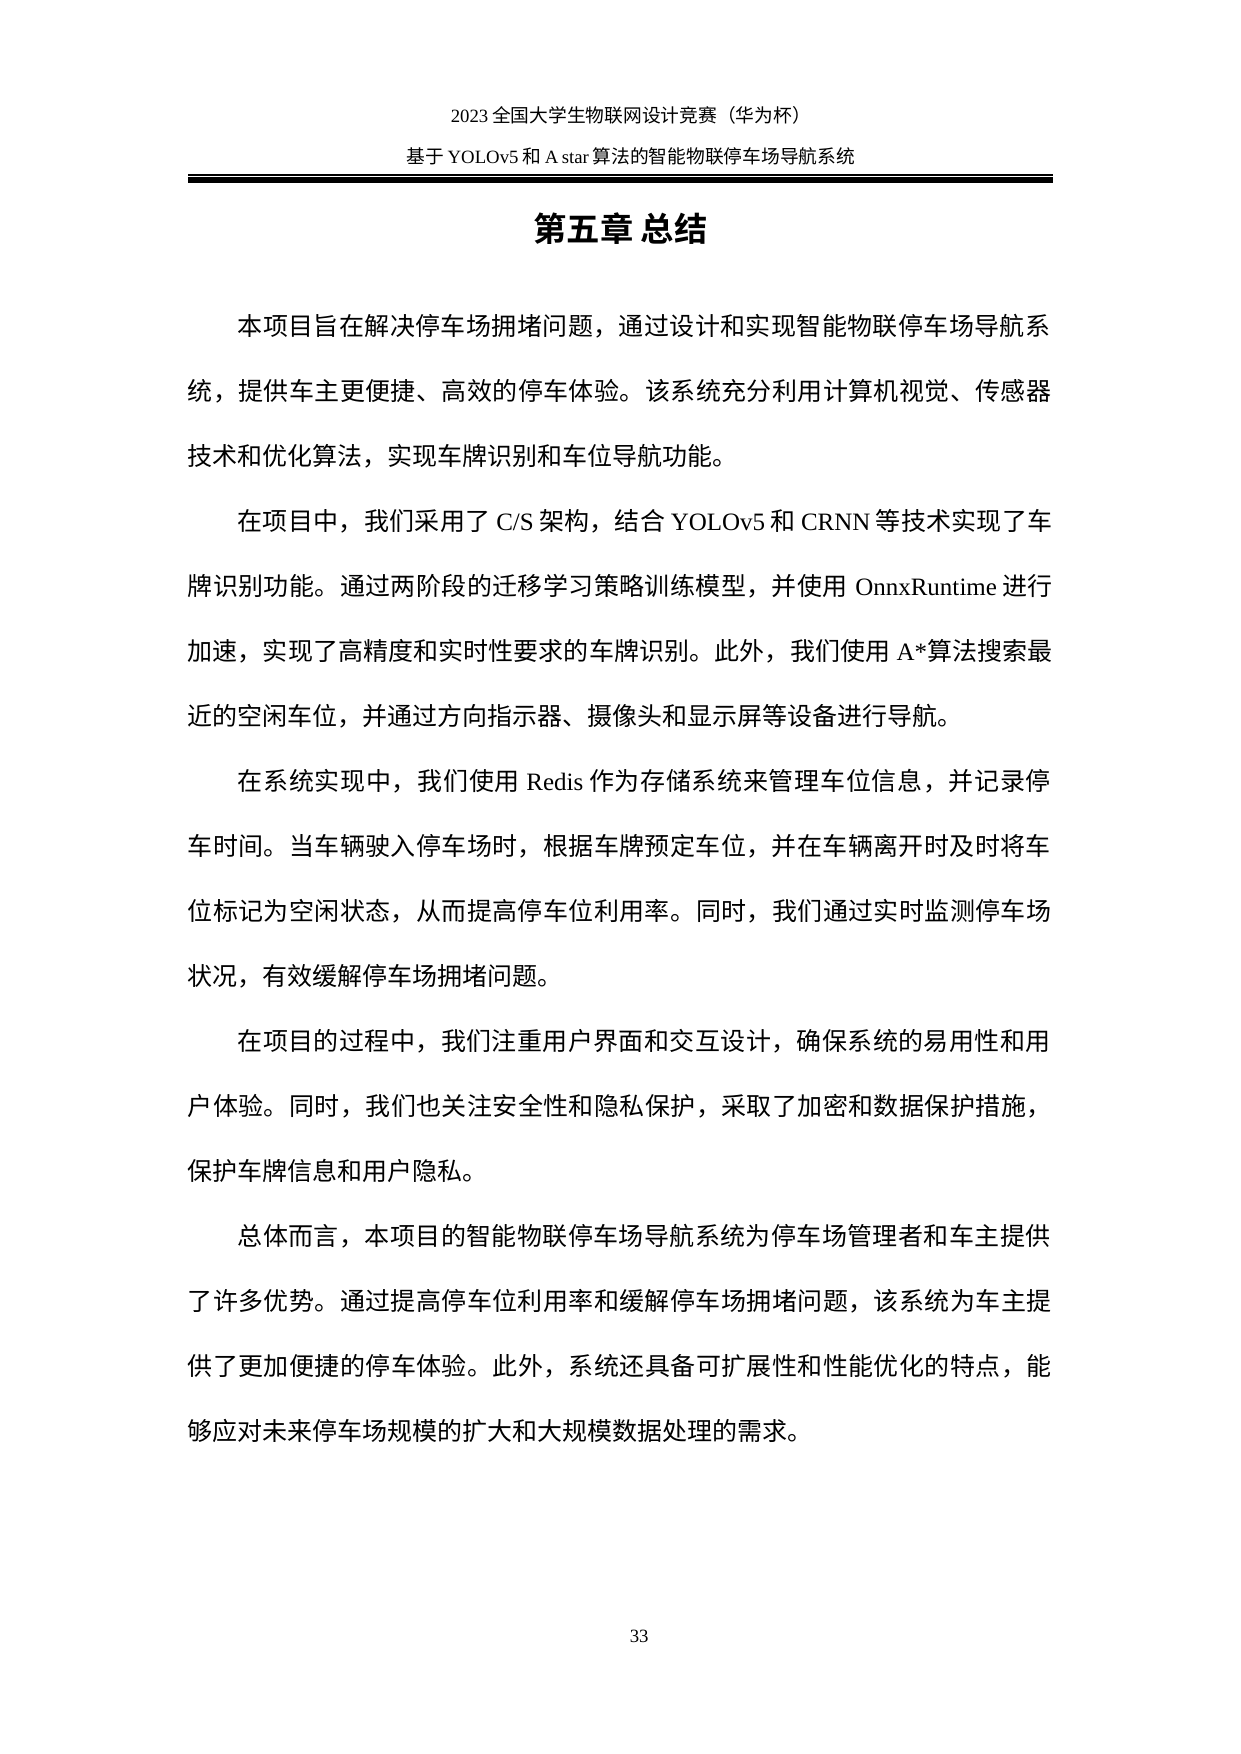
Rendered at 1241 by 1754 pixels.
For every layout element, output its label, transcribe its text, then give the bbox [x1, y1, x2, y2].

text 总体而言，本项目的智能物联停车场导航系统为停车场管理者和车主提供了许多优势。通过提高停车位利用率和缓解停车场拥堵问题，该系统为车主提供了更加便捷的停车体验。此外，系统还具备可扩展性和性能优化的特点，能够应对未来停车场规模的扩大和大规模数据处理的需求。 [187, 1202, 1053, 1462]
text 在项目的过程中，我们注重用户界面和交互设计，确保系统的易用性和用户体验。同时，我们也关注安全性和隐私保护，采取了加密和数据保护措施，保护车牌信息和用户隐私。 [187, 1007, 1053, 1202]
list 第五章 总结 [187, 195, 1053, 260]
text 在项目中，我们采用了C/S架构，结合YOLOv5和CRNN等技术实现了车牌识别功能。通过两阶段的迁移学习策略训练模型，并使用OnnxRuntime进行加速，实现了高精度和实时性要求的车牌识别。此外，我们使用A*算法搜索最近的空闲车位，并通过方向指示器、摄像头和显示屏等设备进行导航。 [187, 487, 1053, 747]
text 本项目旨在解决停车场拥堵问题，通过设计和实现智能物联停车场导航系统，提供车主更便捷、高效的停车体验。该系统充分利用计算机视觉、传感器技术和优化算法，实现车牌识别和车位导航功能。 [187, 292, 1053, 487]
text 在系统实现中，我们使用Redis作为存储系统来管理车位信息，并记录停车时间。当车辆驶入停车场时，根据车牌预定车位，并在车辆离开时及时将车位标记为空闲状态，从而提高停车位利用率。同时，我们通过实时监测停车场状况，有效缓解停车场拥堵问题。 [187, 747, 1053, 1007]
